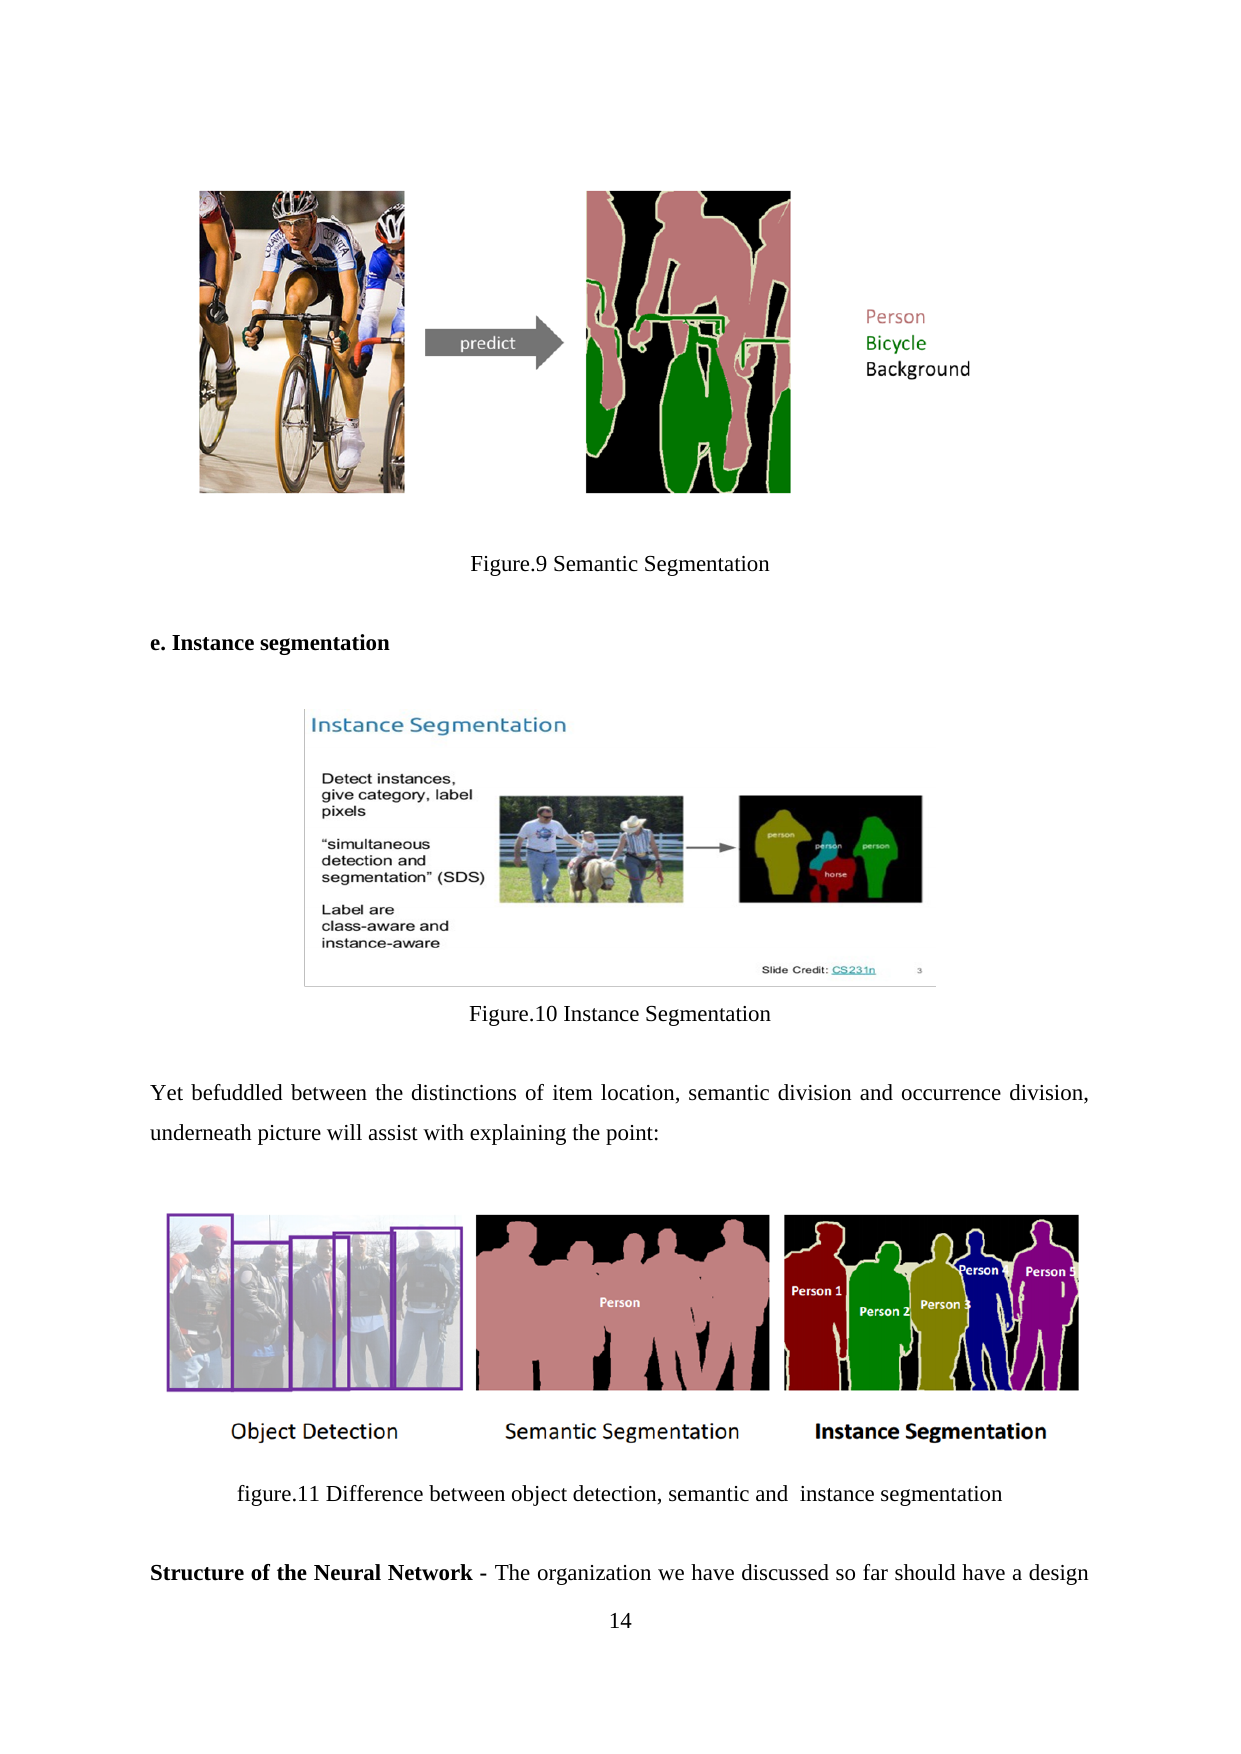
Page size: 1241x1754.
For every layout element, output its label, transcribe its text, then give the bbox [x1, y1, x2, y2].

text Yet befuddled between the distinctions of item location, semantic division and occurrence division, underneath picture will assist with explaining the point: [150, 1079, 1090, 1145]
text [150, 1559, 1090, 1586]
picture [150, 150, 1018, 537]
picture [150, 1197, 1091, 1467]
picture [303, 708, 937, 987]
text figure.11 Difference between object detection, semantic and instance segmentation [150, 1480, 1090, 1507]
text Figure.9 Semantic Segmentation [150, 550, 1090, 577]
text e. Instance segmentation [150, 629, 1090, 656]
text Figure.10 Instance Segmentation [150, 1000, 1090, 1027]
